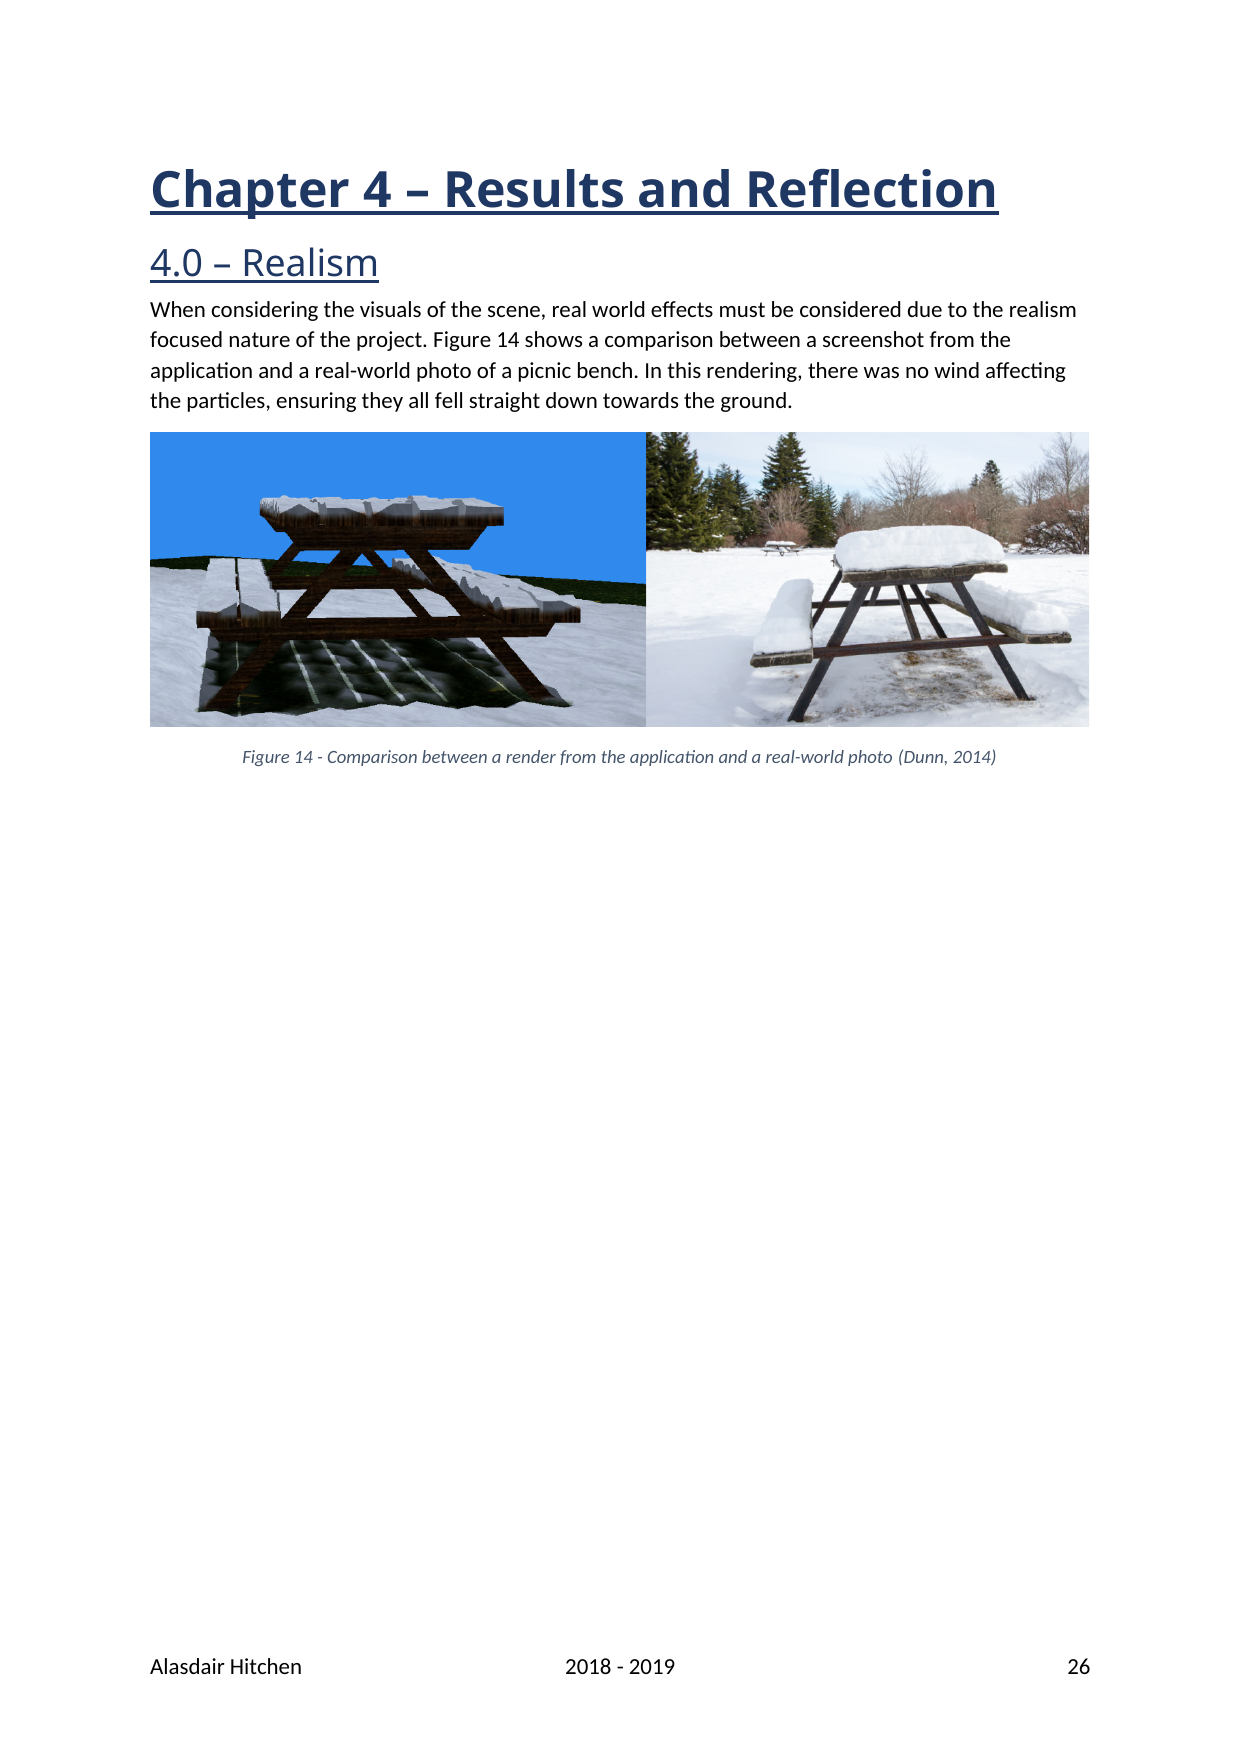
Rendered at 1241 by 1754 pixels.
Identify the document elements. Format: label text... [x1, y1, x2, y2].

subtitle Chapter 4 – Results and Reflection [150, 154, 1090, 222]
picture [150, 432, 1090, 727]
text When considering the visuals of the scene, real world effects must be considered due to the realism focused nature of the project. Figure 14 shows a comparison between a screenshot from the application and a real-world photo of a picnic bench. In this rendering, there was no wind affecting the particles, ensuring they all fell straight down towards the ground. [150, 295, 1090, 414]
text Figure - Comparison between a render from the application and a real-world photo [150, 745, 1090, 768]
subtitle 4.0 – Realism [150, 237, 1090, 288]
